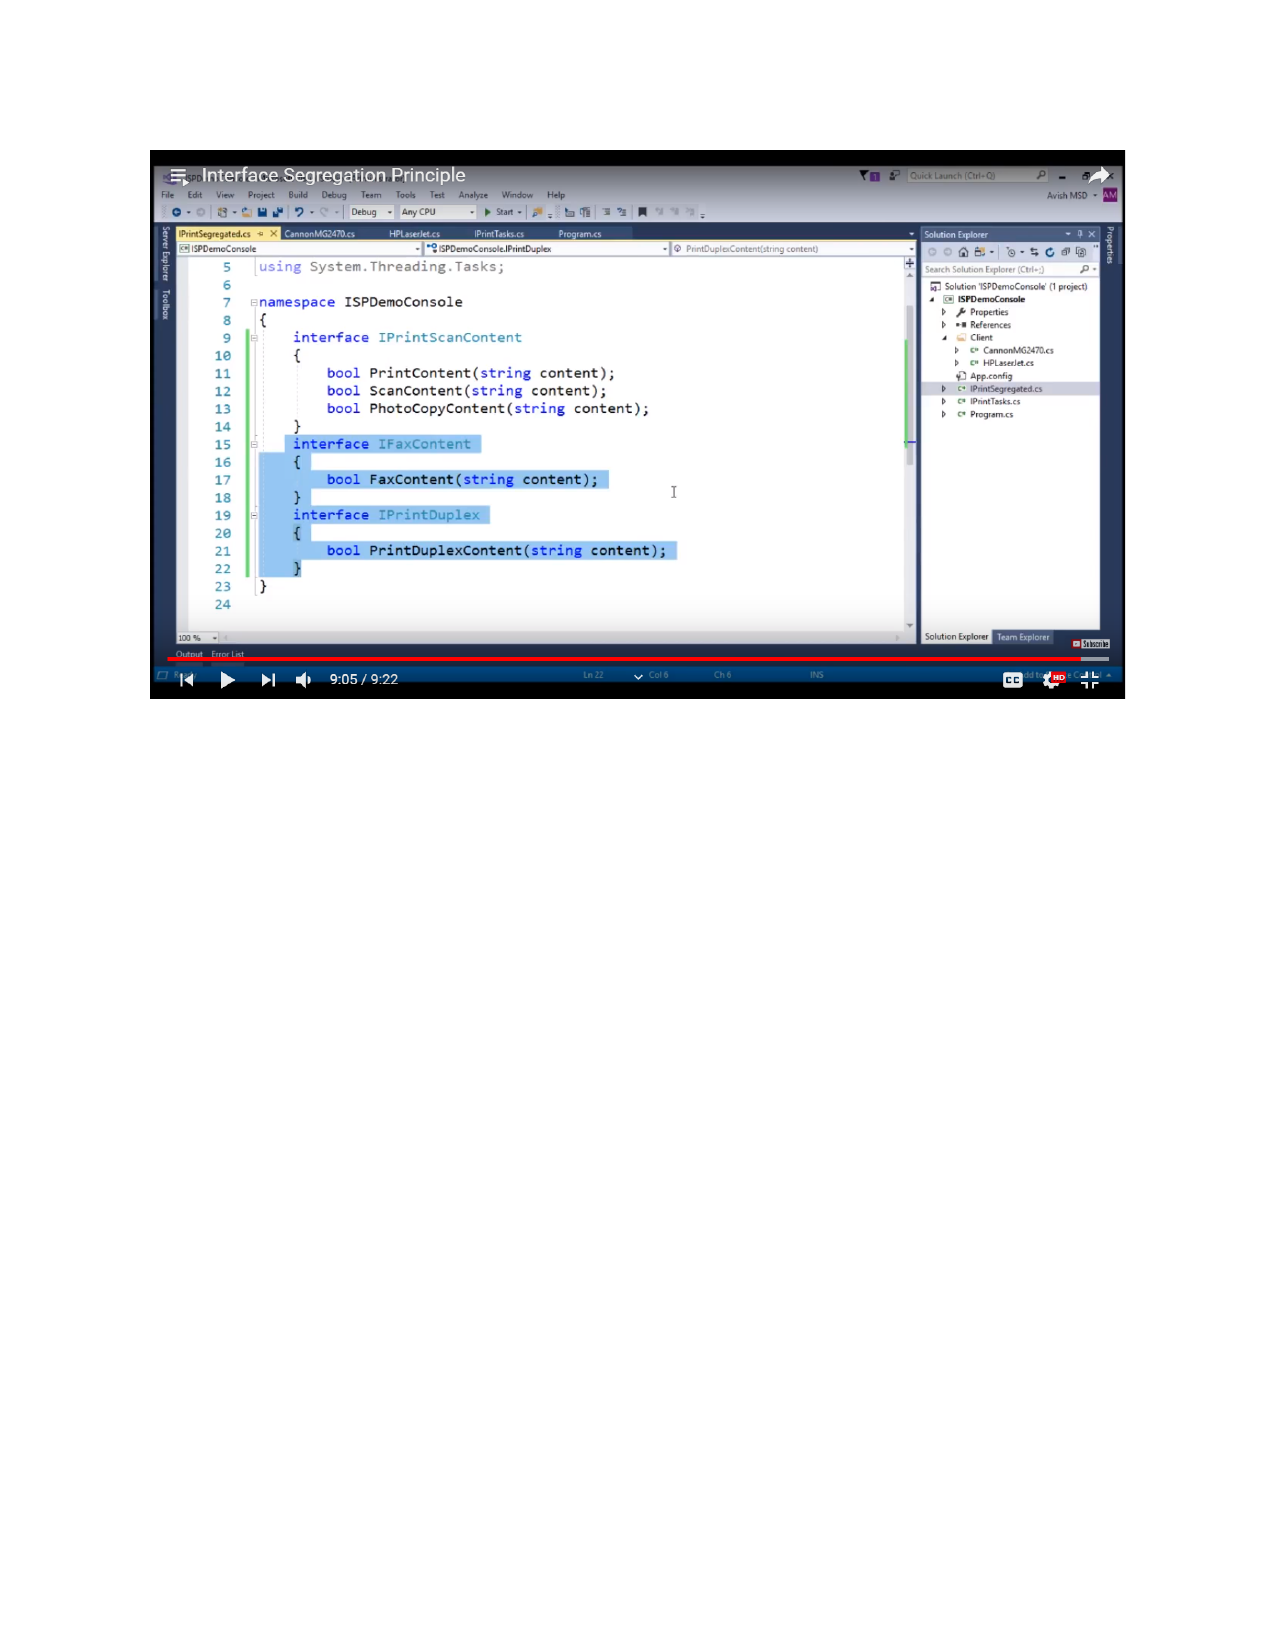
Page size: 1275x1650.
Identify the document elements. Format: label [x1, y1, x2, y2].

picture [150, 150, 1125, 699]
